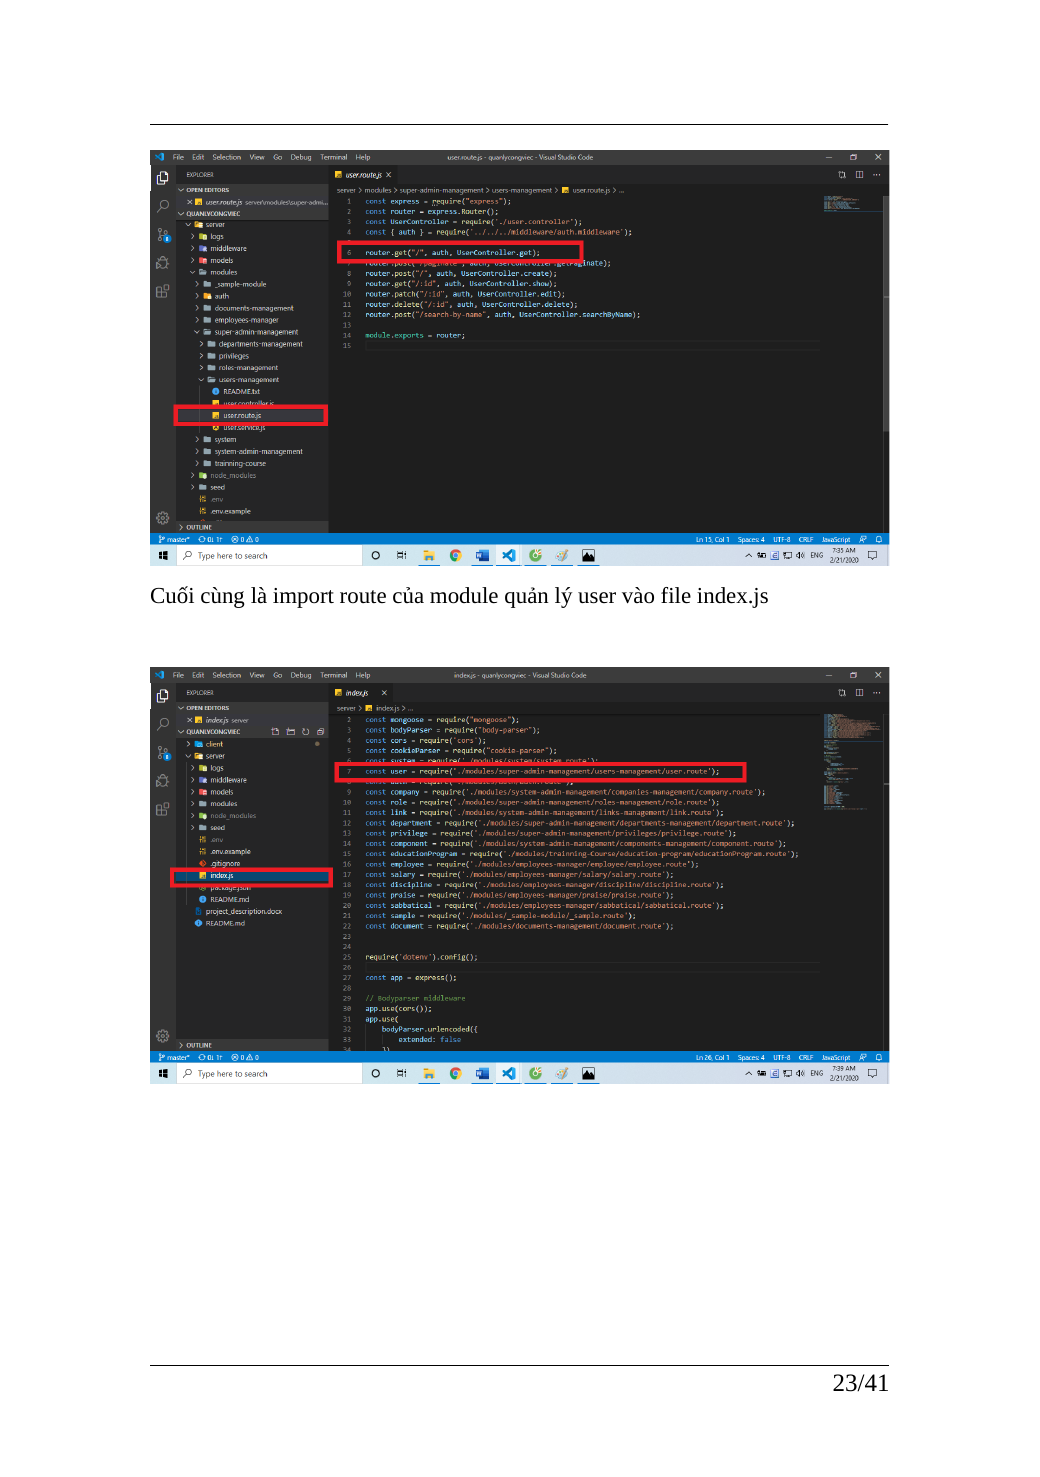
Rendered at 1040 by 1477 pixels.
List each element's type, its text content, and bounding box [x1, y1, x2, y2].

picture [150, 150, 890, 566]
text Cuối cùng là import route của module quản lý user vào file index.js [150, 582, 889, 609]
picture [150, 667, 890, 1084]
